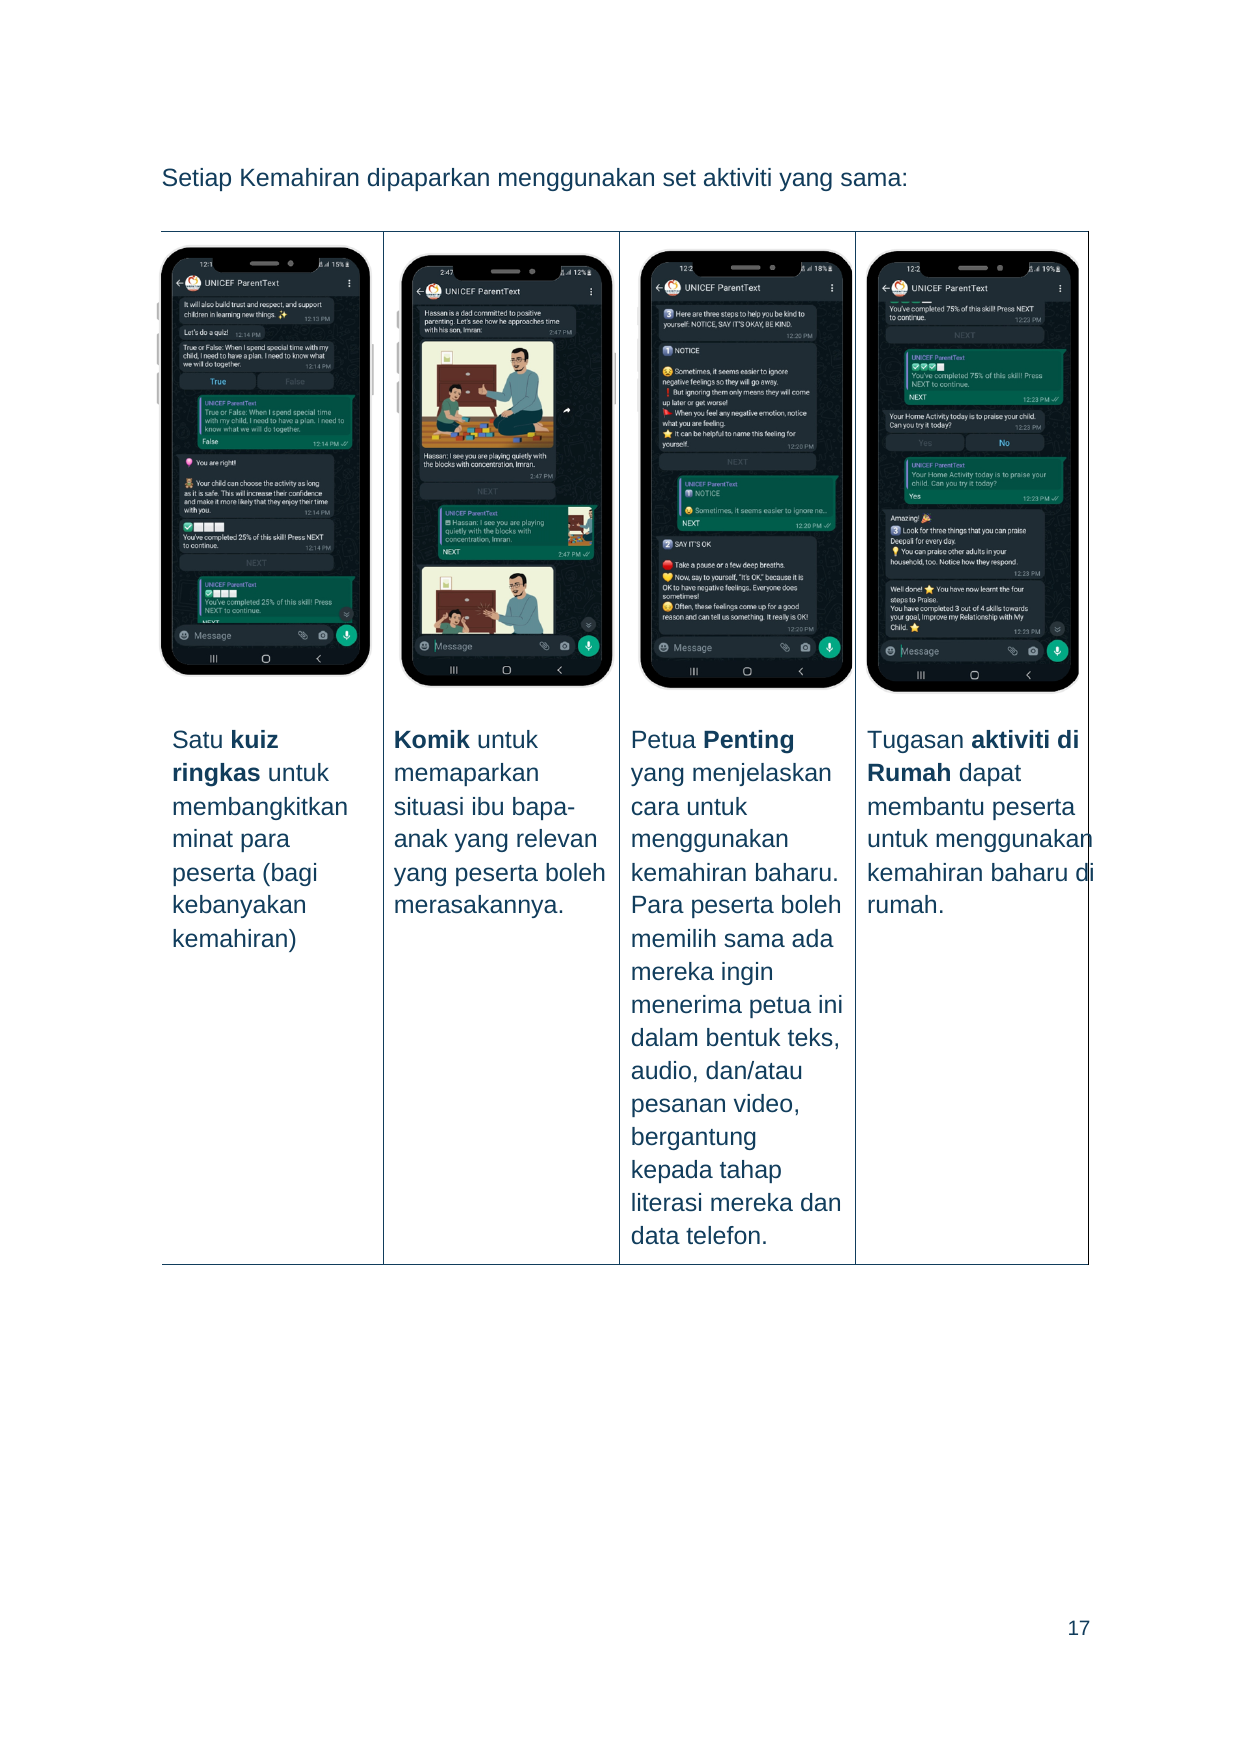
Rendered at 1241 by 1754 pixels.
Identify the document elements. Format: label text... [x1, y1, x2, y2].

picture [865, 241, 1079, 705]
picture [392, 251, 616, 695]
picture [154, 241, 374, 680]
table_header Setiap Kemahiran dipaparkan menggunakan set aktiviti yang sama: [152, 152, 1088, 1276]
picture [637, 236, 853, 704]
